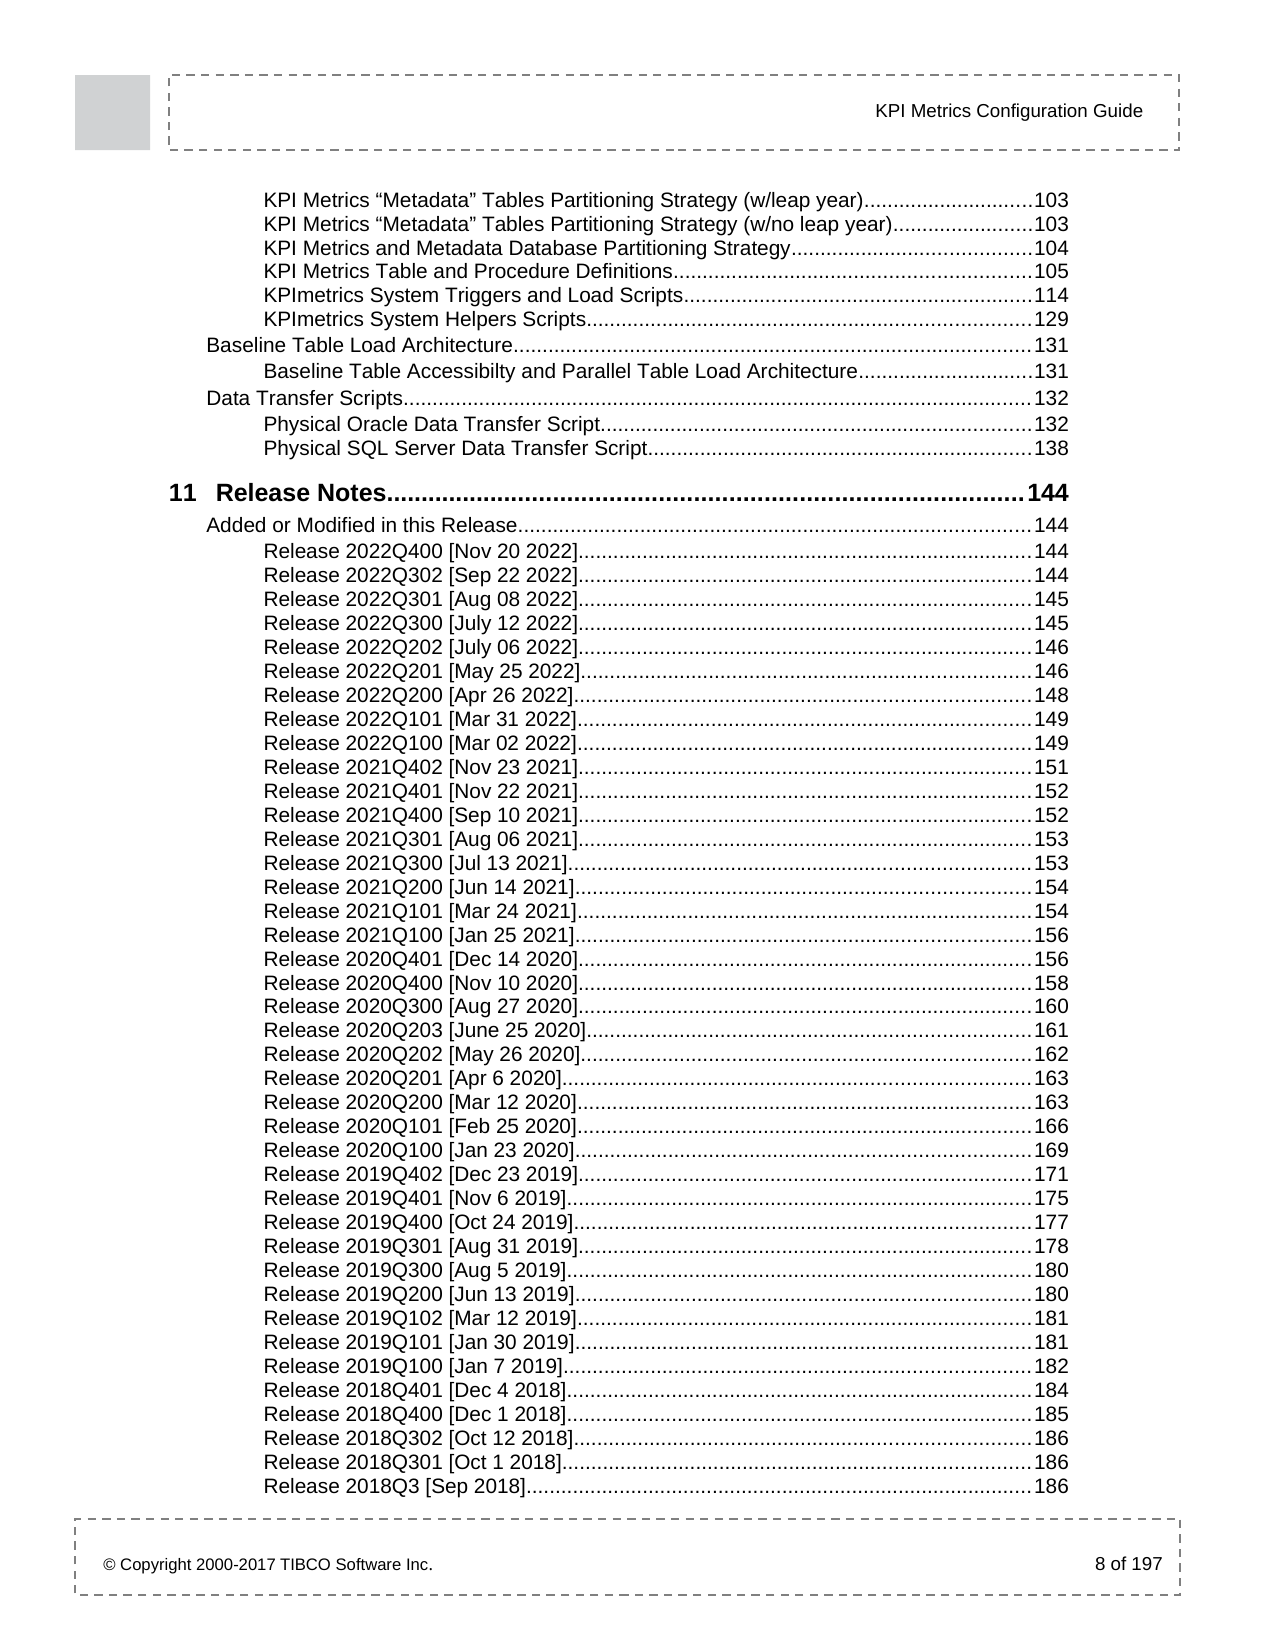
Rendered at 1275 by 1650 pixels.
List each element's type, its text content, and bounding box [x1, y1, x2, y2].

text Release 2021Q301 [Aug 06 2021] 153 [263, 827, 1162, 851]
text Release 2018Q3 [Sep 2018] 186 [263, 1473, 1162, 1497]
text Baseline Table Accessibilty and Parallel Table Load Architecture 131 [263, 359, 1162, 383]
text Release 2021Q400 [Sep 10 2021] 152 [263, 803, 1162, 827]
text Release 2019Q402 [Dec 23 2019] 171 [263, 1162, 1162, 1186]
text Release 2020Q401 [Dec 14 2020] 156 [263, 946, 1162, 970]
text Release 2021Q402 [Nov 23 2021] 151 [263, 755, 1162, 779]
text KPImetrics System Triggers and Load Scripts 114 [263, 283, 1162, 307]
text Release 2020Q100 [Jan 23 2020] 169 [263, 1138, 1162, 1162]
text Data Transfer Scripts 132 [206, 385, 1162, 409]
text Release 2022Q201 [May 25 2022] 146 [263, 659, 1162, 683]
text Release 2022Q400 [Nov 20 2022] 144 [263, 539, 1162, 563]
text Release 2018Q401 [Dec 4 2018] 184 [263, 1378, 1162, 1402]
text Release 2022Q301 [Aug 08 2022] 145 [263, 587, 1162, 611]
text KPI Metrics “Metadata” Tables Partitioning Strategy (w/leap year) 103 [263, 187, 1162, 211]
text Release 2019Q200 [Jun 13 2019] 180 [263, 1282, 1162, 1306]
text Release 2019Q101 [Jan 30 2019] 181 [263, 1330, 1162, 1354]
text Release 2019Q301 [Aug 31 2019] 178 [263, 1234, 1162, 1258]
text KPI Metrics and Metadata Database Partitioning Strategy 104 [263, 235, 1162, 259]
text KPI Metrics Table and Procedure Definitions 105 [263, 259, 1162, 283]
text Added or Modified in this Release 144 [206, 513, 1162, 537]
text Release 2022Q100 [Mar 02 2022] 149 [263, 731, 1162, 755]
text Release 2022Q202 [July 06 2022] 146 [263, 635, 1162, 659]
text Release 2020Q200 [Mar 12 2020] 163 [263, 1090, 1162, 1114]
text Release 2019Q100 [Jan 7 2019] 182 [263, 1354, 1162, 1378]
text Release 2019Q400 [Oct 24 2019] 177 [263, 1210, 1162, 1234]
text Baseline Table Load Architecture 131 [206, 333, 1162, 357]
text Release 2020Q202 [May 26 2020] 162 [263, 1042, 1162, 1066]
text Release 2019Q401 [Nov 6 2019] 175 [263, 1186, 1162, 1210]
text Release 2022Q302 [Sep 22 2022] 144 [263, 563, 1162, 587]
text Release 2021Q401 [Nov 22 2021] 152 [263, 779, 1162, 803]
text Release 2020Q300 [Aug 27 2020] 160 [263, 994, 1162, 1018]
text Release 2021Q101 [Mar 24 2021] 154 [263, 898, 1162, 922]
text Release 2022Q300 [July 12 2022] 145 [263, 611, 1162, 635]
text Release 2018Q302 [Oct 12 2018] 186 [263, 1426, 1162, 1449]
text Release 2022Q101 [Mar 31 2022] 149 [263, 707, 1162, 731]
text 11 Release Notes 144 [169, 478, 1162, 507]
text Physical Oracle Data Transfer Script 132 [263, 411, 1162, 435]
text Release 2020Q400 [Nov 10 2020] 158 [263, 970, 1162, 994]
text Release 2020Q203 [June 25 2020] 161 [263, 1018, 1162, 1042]
text Release 2019Q300 [Aug 5 2019] 180 [263, 1258, 1162, 1282]
text Release 2020Q201 [Apr 6 2020] 163 [263, 1066, 1162, 1090]
text Release 2021Q300 [Jul 13 2021] 153 [263, 851, 1162, 874]
text Release 2018Q301 [Oct 1 2018] 186 [263, 1449, 1162, 1473]
text Physical SQL Server Data Transfer Script 138 [263, 435, 1162, 459]
text Release 2020Q101 [Feb 25 2020] 166 [263, 1114, 1162, 1138]
text Release 2021Q100 [Jan 25 2021] 156 [263, 922, 1162, 946]
text KPImetrics System Helpers Scripts 129 [263, 307, 1162, 331]
text Release 2018Q400 [Dec 1 2018] 185 [263, 1402, 1162, 1426]
text Release 2021Q200 [Jun 14 2021] 154 [263, 874, 1162, 898]
text KPI Metrics “Metadata” Tables Partitioning Strategy (w/no leap year) 103 [263, 211, 1162, 235]
text Release 2022Q200 [Apr 26 2022] 148 [263, 683, 1162, 707]
text Release 2019Q102 [Mar 12 2019] 181 [263, 1306, 1162, 1330]
